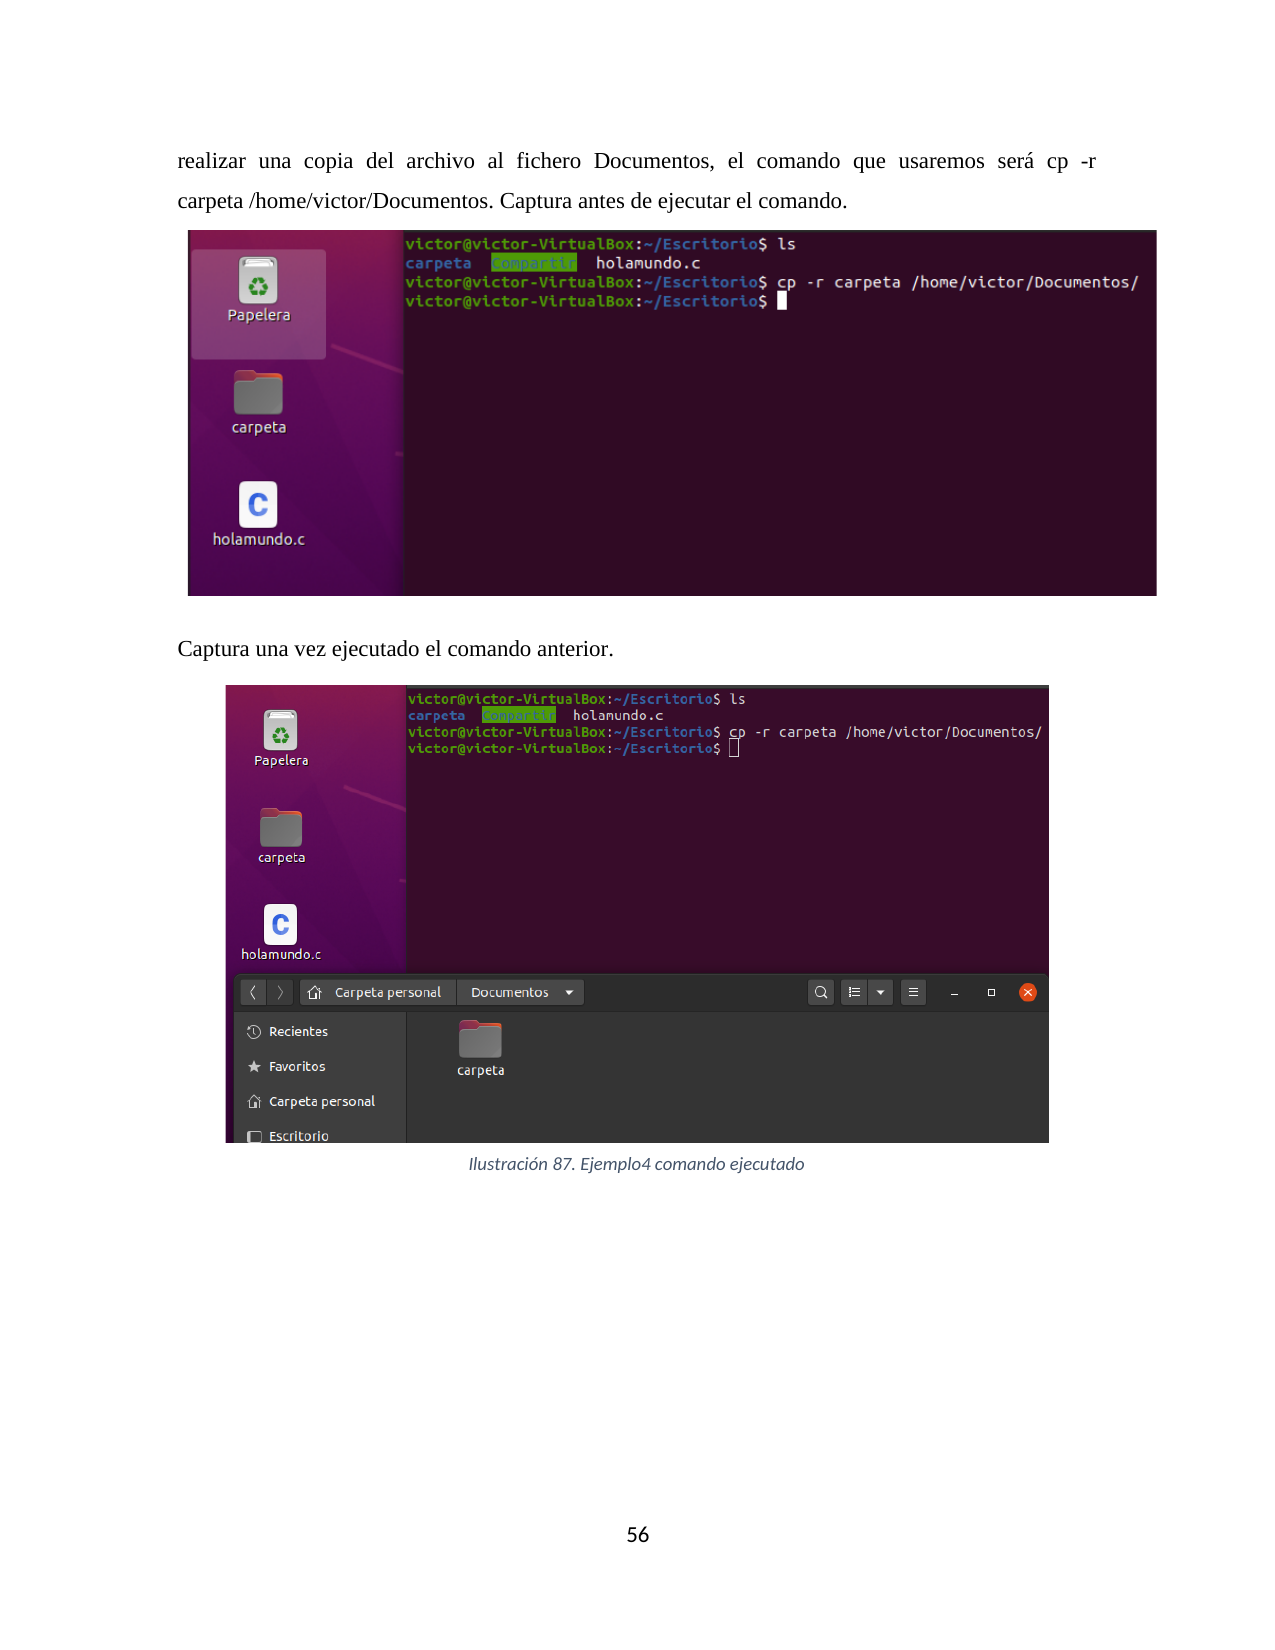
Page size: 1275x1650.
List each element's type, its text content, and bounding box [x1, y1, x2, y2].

picture [187, 230, 1157, 596]
picture [225, 685, 1049, 1143]
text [177, 148, 1098, 213]
text Captura una vez ejecutado el comando anterior. [177, 635, 1098, 662]
